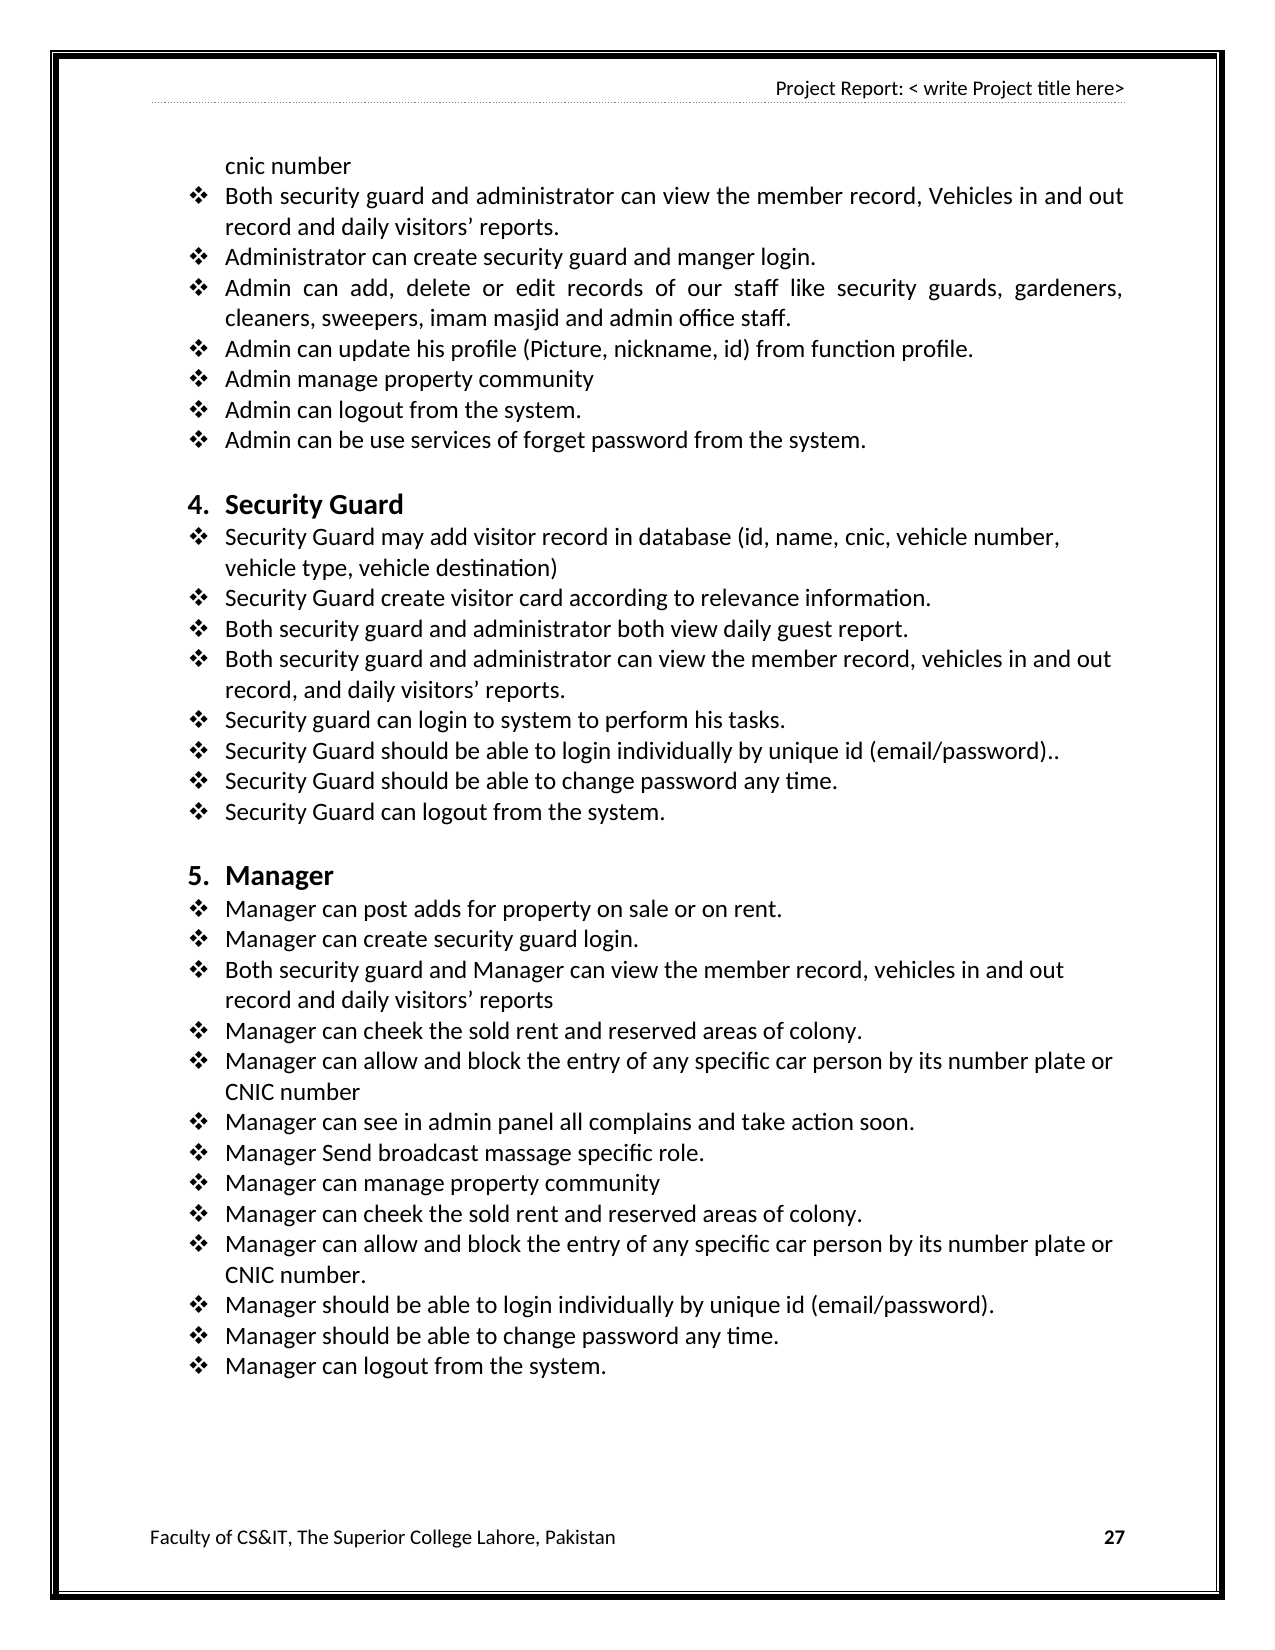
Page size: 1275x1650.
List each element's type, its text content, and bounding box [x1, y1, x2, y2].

list Manager can create security guard login. [187, 923, 1125, 954]
list Security Guard may add visitor record in database (id, name, cnic, vehicle number, vehicle type, vehicle destination) [187, 521, 1125, 582]
list Both security guard and Manager can view the member record, vehicles in and out record and daily visitors’ reports [187, 954, 1125, 1015]
list Admin can add, delete or edit records of our staff like security guards, gardeners, cleaners, sweepers, imam masjid and admin office staff. [187, 272, 1125, 333]
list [187, 150, 1125, 181]
list Manager can cheek the sold rent and reserved areas of colony. [187, 1015, 1125, 1045]
list Manager can cheek the sold rent and reserved areas of colony. [187, 1198, 1125, 1228]
list Manager can allow and block the entry of any specific car person by its number plate or CNIC number. [187, 1228, 1125, 1289]
list Security Guard [187, 486, 1125, 521]
list Manager [187, 857, 1125, 893]
list Both security guard and administrator can view the member record, Vehicles in and out record and daily visitors’ reports. [187, 181, 1125, 242]
list Manager should be able to change password any time. [187, 1320, 1125, 1351]
list Manager can manage property community [187, 1167, 1125, 1198]
list Security guard can login to system to perform his tasks. [187, 704, 1125, 735]
list Security Guard can logout from the system. [187, 796, 1125, 827]
list Admin can logout from the system. [187, 394, 1125, 425]
list Manager should be able to login individually by unique id (email/password). [187, 1289, 1125, 1320]
list Manager can post adds for property on sale or on rent. [187, 893, 1125, 923]
list Security Guard should be able to login individually by unique id (email/password).. [187, 735, 1125, 766]
list Manager Send broadcast massage specific role. [187, 1137, 1125, 1167]
list Security Guard create visitor card according to relevance information. [187, 582, 1125, 613]
list Admin manage property community [187, 364, 1125, 394]
list Manager can logout from the system. [187, 1351, 1125, 1381]
list Manager can see in admin panel all complains and take action soon. [187, 1106, 1125, 1137]
list Admin can be use services of forget password from the system. [187, 425, 1125, 455]
list Both security guard and administrator both view daily guest report. [187, 613, 1125, 643]
list Administrator can create security guard and manger login. [187, 242, 1125, 272]
list Both security guard and administrator can view the member record, vehicles in and out record, and daily visitors’ reports. [187, 643, 1125, 704]
list Manager can allow and block the entry of any specific car person by its number plate or CNIC number [187, 1045, 1125, 1106]
list Security Guard should be able to change password any time. [187, 766, 1125, 796]
list Admin can update his profile (Picture, nickname, id) from function profile. [187, 333, 1125, 364]
